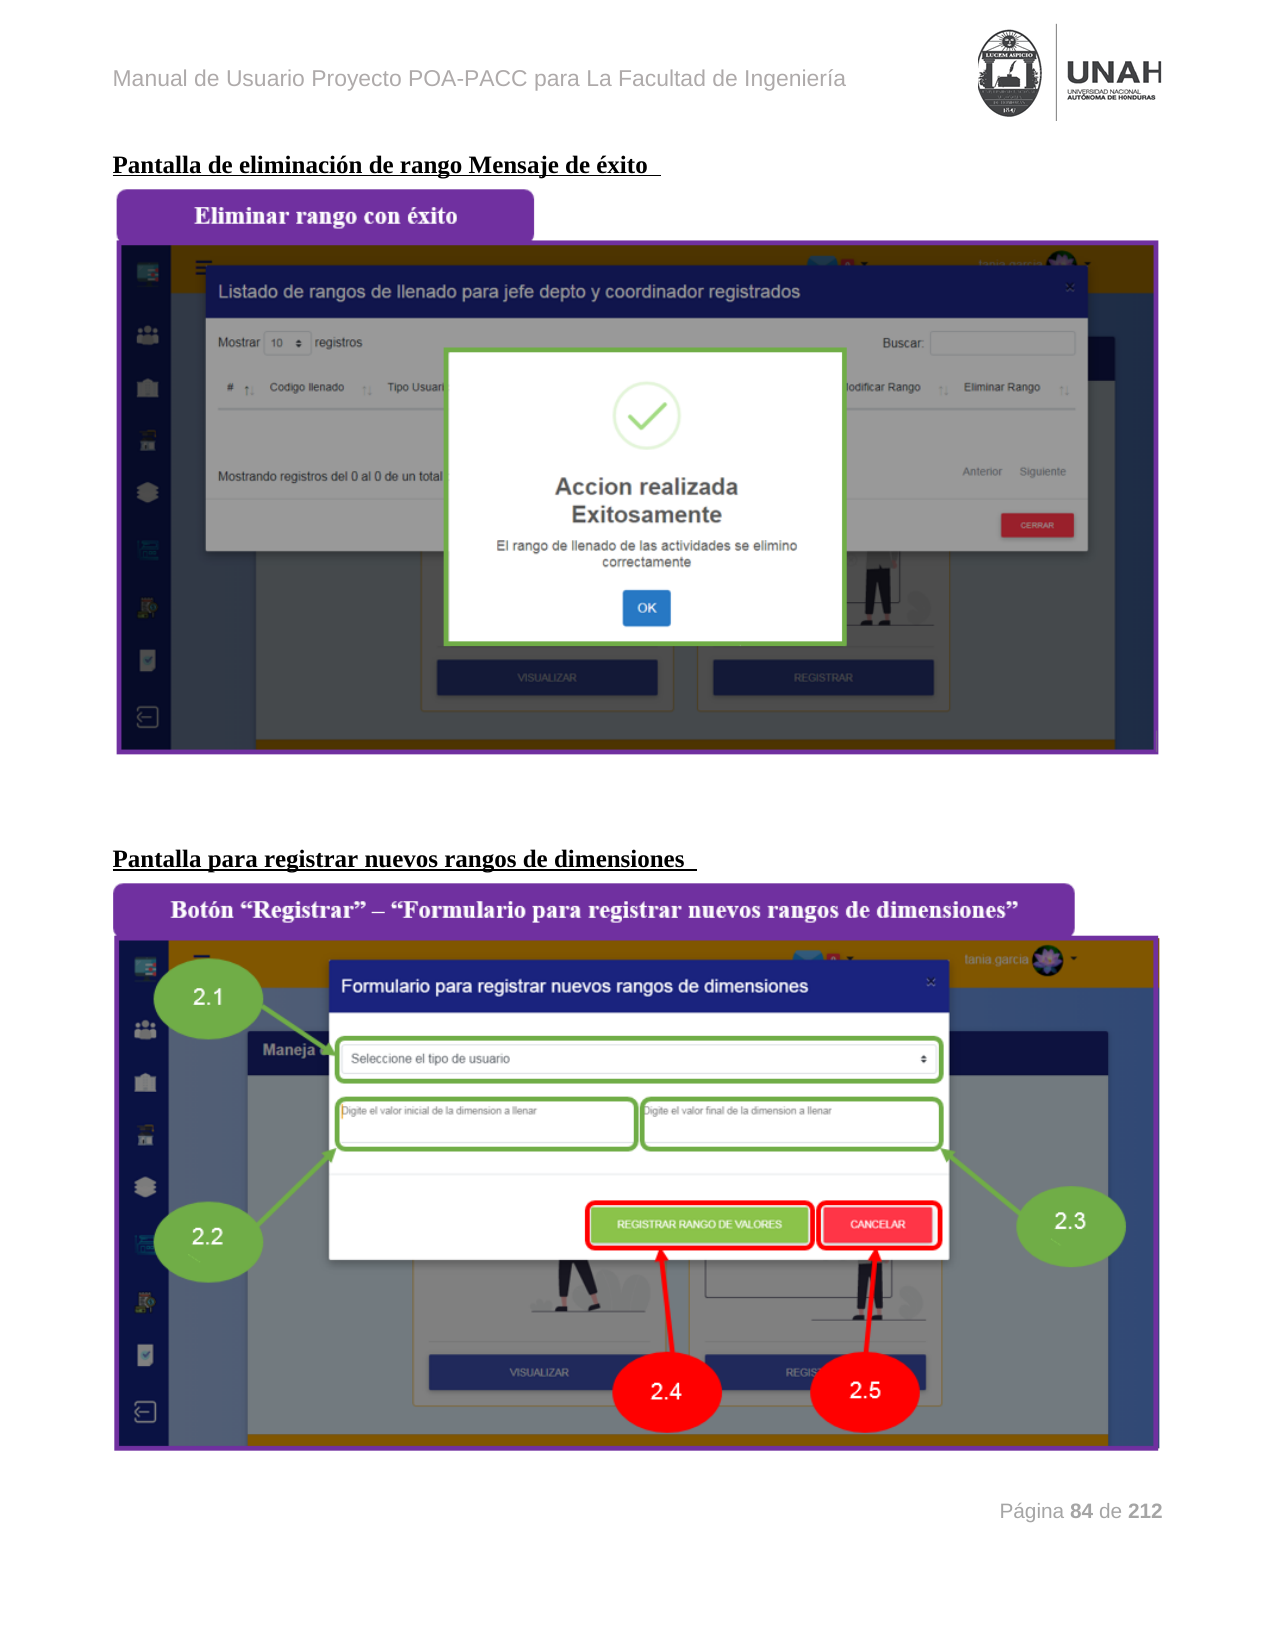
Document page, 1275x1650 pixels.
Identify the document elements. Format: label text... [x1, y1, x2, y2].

picture [112, 881, 1163, 1452]
picture [976, 20, 1161, 120]
subtitle Pantalla de eliminación de rango Mensaje de éxito [112, 150, 1162, 179]
subtitle Pantalla para registrar nuevos rangos de dimensiones [112, 844, 1162, 873]
picture [112, 187, 1162, 758]
